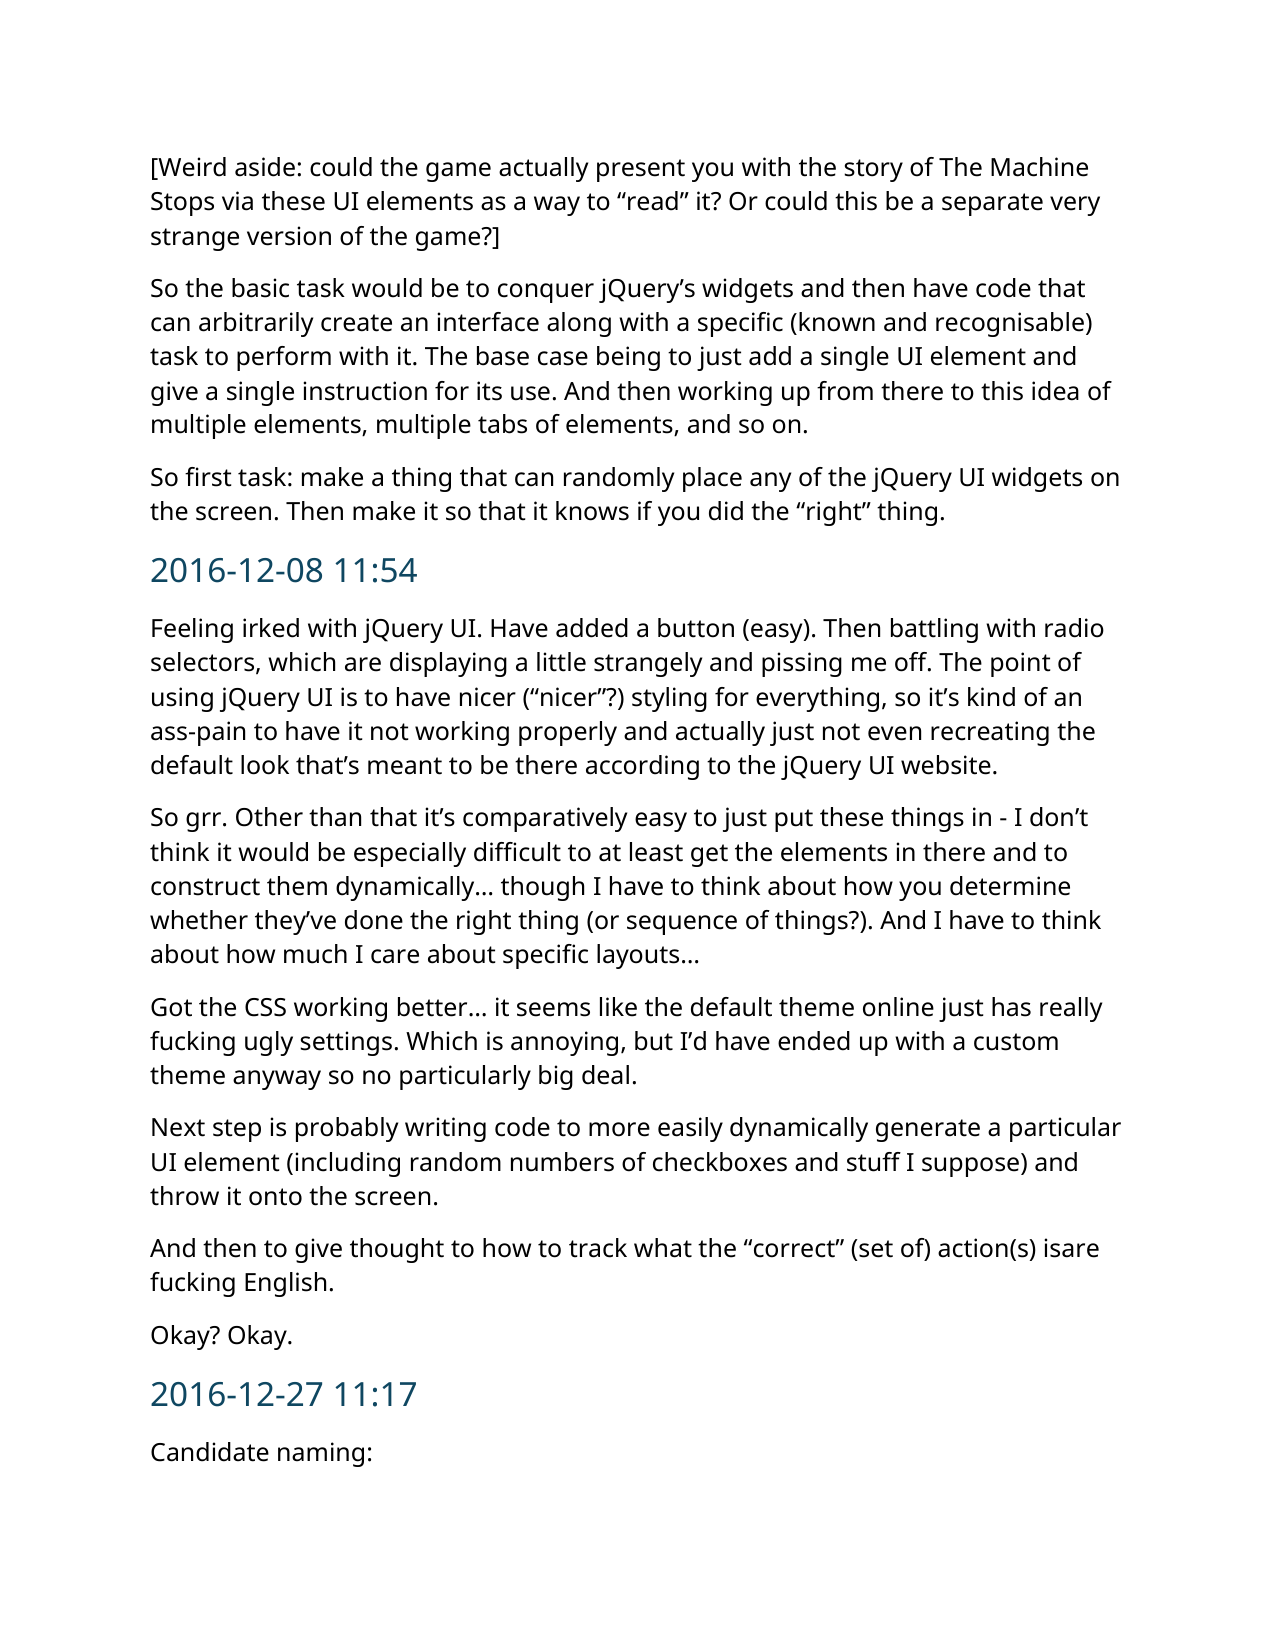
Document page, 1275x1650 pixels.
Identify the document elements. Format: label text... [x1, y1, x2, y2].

text So grr. Other than that it’s comparatively easy to just put these things in - I don’t think it would be especially difficult to at least get the elements in there and to construct them dynamically… though I have to think about how you determine whether they’ve done the right thing (or sequence of things?). And I have to think about how much I care about specific layouts… [150, 800, 1125, 970]
text And then to give thought to how to track what the “correct” (set of) action(s) isare fucking English. [150, 1231, 1125, 1299]
text [Weird aside: could the game actually present you with the story of The Machine Stops via these UI elements as a way to “read” it? Or could this be a separate very strange version of the game?] [150, 150, 1125, 252]
text Candidate naming: [150, 1435, 1125, 1469]
text So the basic task would be to conquer jQuery’s widgets and then have code that can arbitrarily create an interface along with a specific (known and recognisable) task to perform with it. The base case being to just add a single UI element and give a single instruction for its use. And then working up from there to this idea of multiple elements, multiple tabs of elements, and so on. [150, 271, 1125, 441]
text Next step is probably writing code to more easily dynamically generate a particular UI element (including random numbers of checkboxes and stuff I suppose) and throw it onto the screen. [150, 1110, 1125, 1212]
text Got the CSS working better… it seems like the default theme online just has really fucking ugly settings. Which is annoying, but I’d have ended up with a custom theme anyway so no particularly big deal. [150, 989, 1125, 1091]
text So first task: make a thing that can randomly place any of the jQuery UI widgets on the screen. Then make it so that it knows if you did the “right” thing. [150, 460, 1125, 528]
text Okay? Okay. [150, 1318, 1125, 1352]
subtitle 2016-12-27 11:17 [150, 1371, 1125, 1416]
subtitle 2016-12-08 11:54 [150, 547, 1125, 592]
text Feeling irked with jQuery UI. Have added a button (easy). Then battling with radio selectors, which are displaying a little strangely and pissing me off. The point of using jQuery UI is to have nicer (“nicer”?) styling for everything, so it’s kind of an ass-pain to have it not working properly and actually just not even recreating the default look that’s meant to be there according to the jQuery UI website. [150, 611, 1125, 781]
